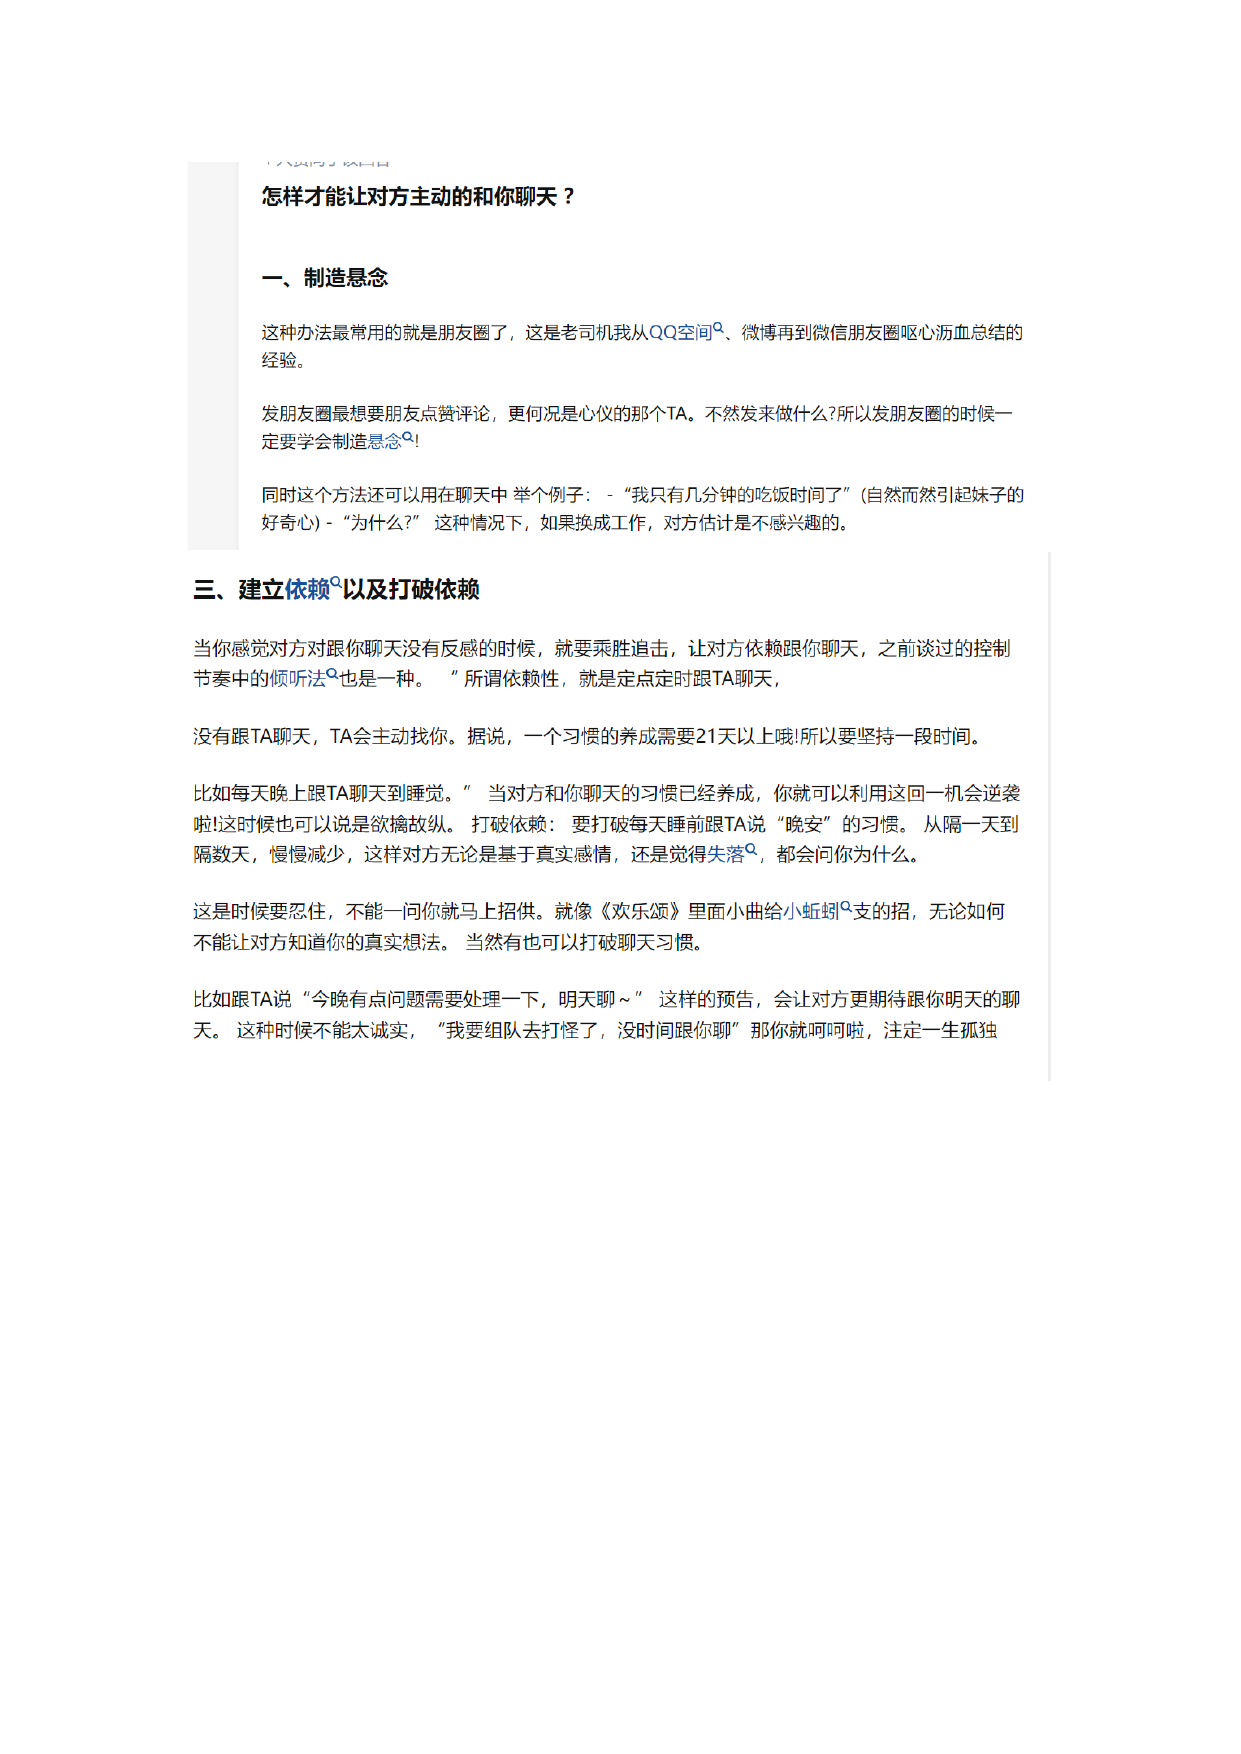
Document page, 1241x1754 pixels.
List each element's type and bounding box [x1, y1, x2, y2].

picture [187, 552, 1052, 1081]
picture [187, 162, 1052, 550]
